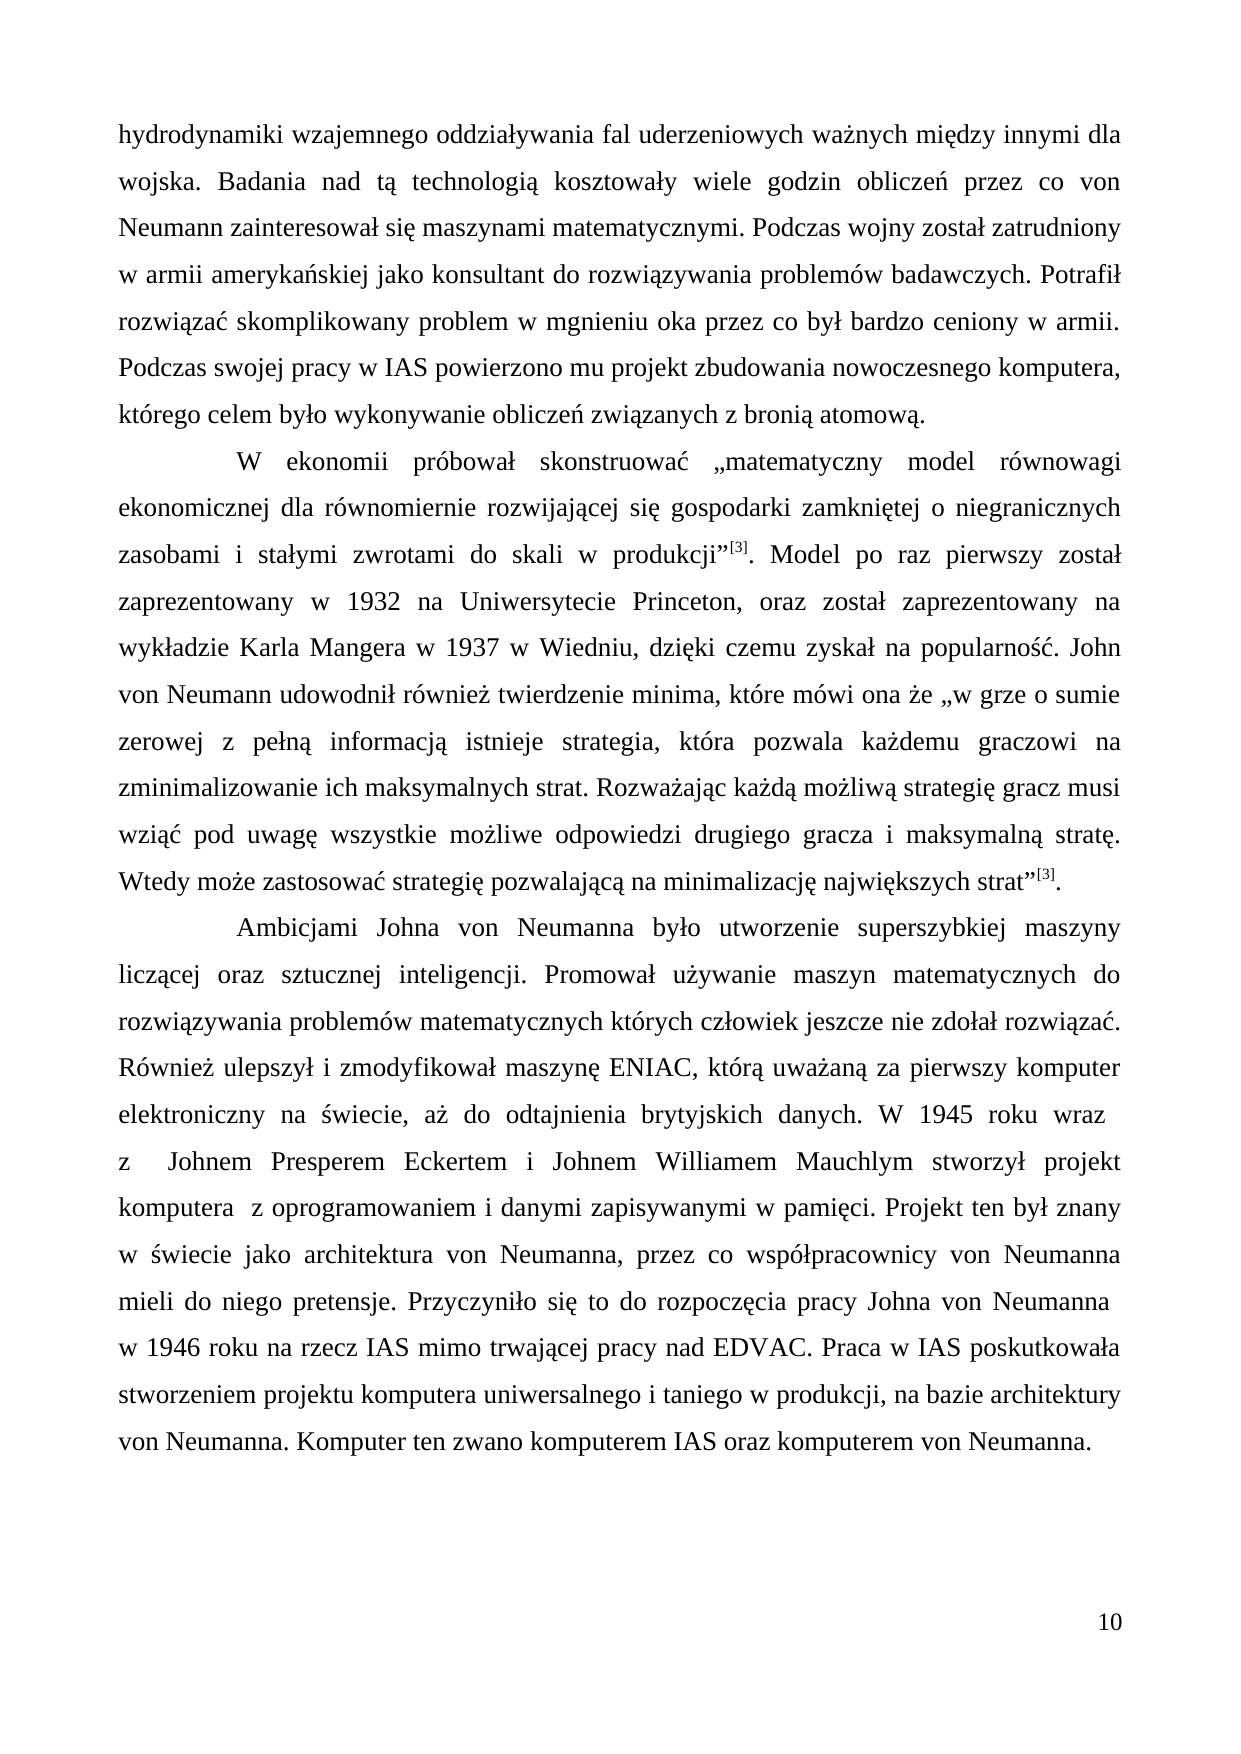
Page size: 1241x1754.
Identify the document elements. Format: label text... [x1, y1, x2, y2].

text W ekonomii próbował skonstruować „matematyczny model równowagi ekonomicznej dla równomiernie rozwijającej się gospodarki zamkniętej o niegranicznych zasobami i stałymi zwrotami do skali w produkcji”[3]. Model po raz pierwszy został zaprezentowany w 1932 na Uniwersytecie Princeton, oraz został zaprezentowany na wykładzie Karla Mangera w 1937 w Wiedniu, dzięki czemu zyskał na popularność. John von Neumann udowodnił również twierdzenie minima, które mówi ona że „w grze o sumie zerowej z pełną informacją istnieje strategia, która pozwala każdemu graczowi na zminimalizowanie ich maksymalnych strat. Rozważając każdą możliwą strategię gracz musi wziąć pod uwagę wszystkie możliwe odpowiedzi drugiego gracza i maksymalną stratę. Wtedy może zastosować strategię pozwalającą na minimalizację największych strat”[3]. [118, 445, 1122, 896]
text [118, 118, 1122, 429]
text Ambicjami Johna von Neumanna było utworzenie superszybkiej maszyny liczącej oraz sztucznej inteligencji. Promował używanie maszyn matematycznych do rozwiązywania problemów matematycznych których człowiek jeszcze nie zdołał rozwiązać. Również ulepszył i zmodyfikował maszynę ENIAC, którą uważaną za pierwszy komputer elektroniczny na świecie, aż do odtajnienia brytyjskich danych. W 1945 roku wraz z Johnem Presperem Eckertem i Johnem Williamem Mauchlym stworzył projekt komputera z oprogramowaniem i danymi zapisywanymi w pamięci. Projekt ten był znany w świecie jako architektura von Neumanna, przez co współpracownicy von Neumanna mieli do niego pretensje. Przyczyniło się to do rozpoczęcia pracy Johna von Neumanna w 1946 roku na rzecz IAS mimo trwającej pracy nad EDVAC. Praca w IAS poskutkowała stworzeniem projektu komputera uniwersalnego i taniego w produkcji, na bazie architektury von Neumanna. Komputer ten zwano komputerem IAS oraz komputerem von Neumanna. [118, 911, 1122, 1456]
